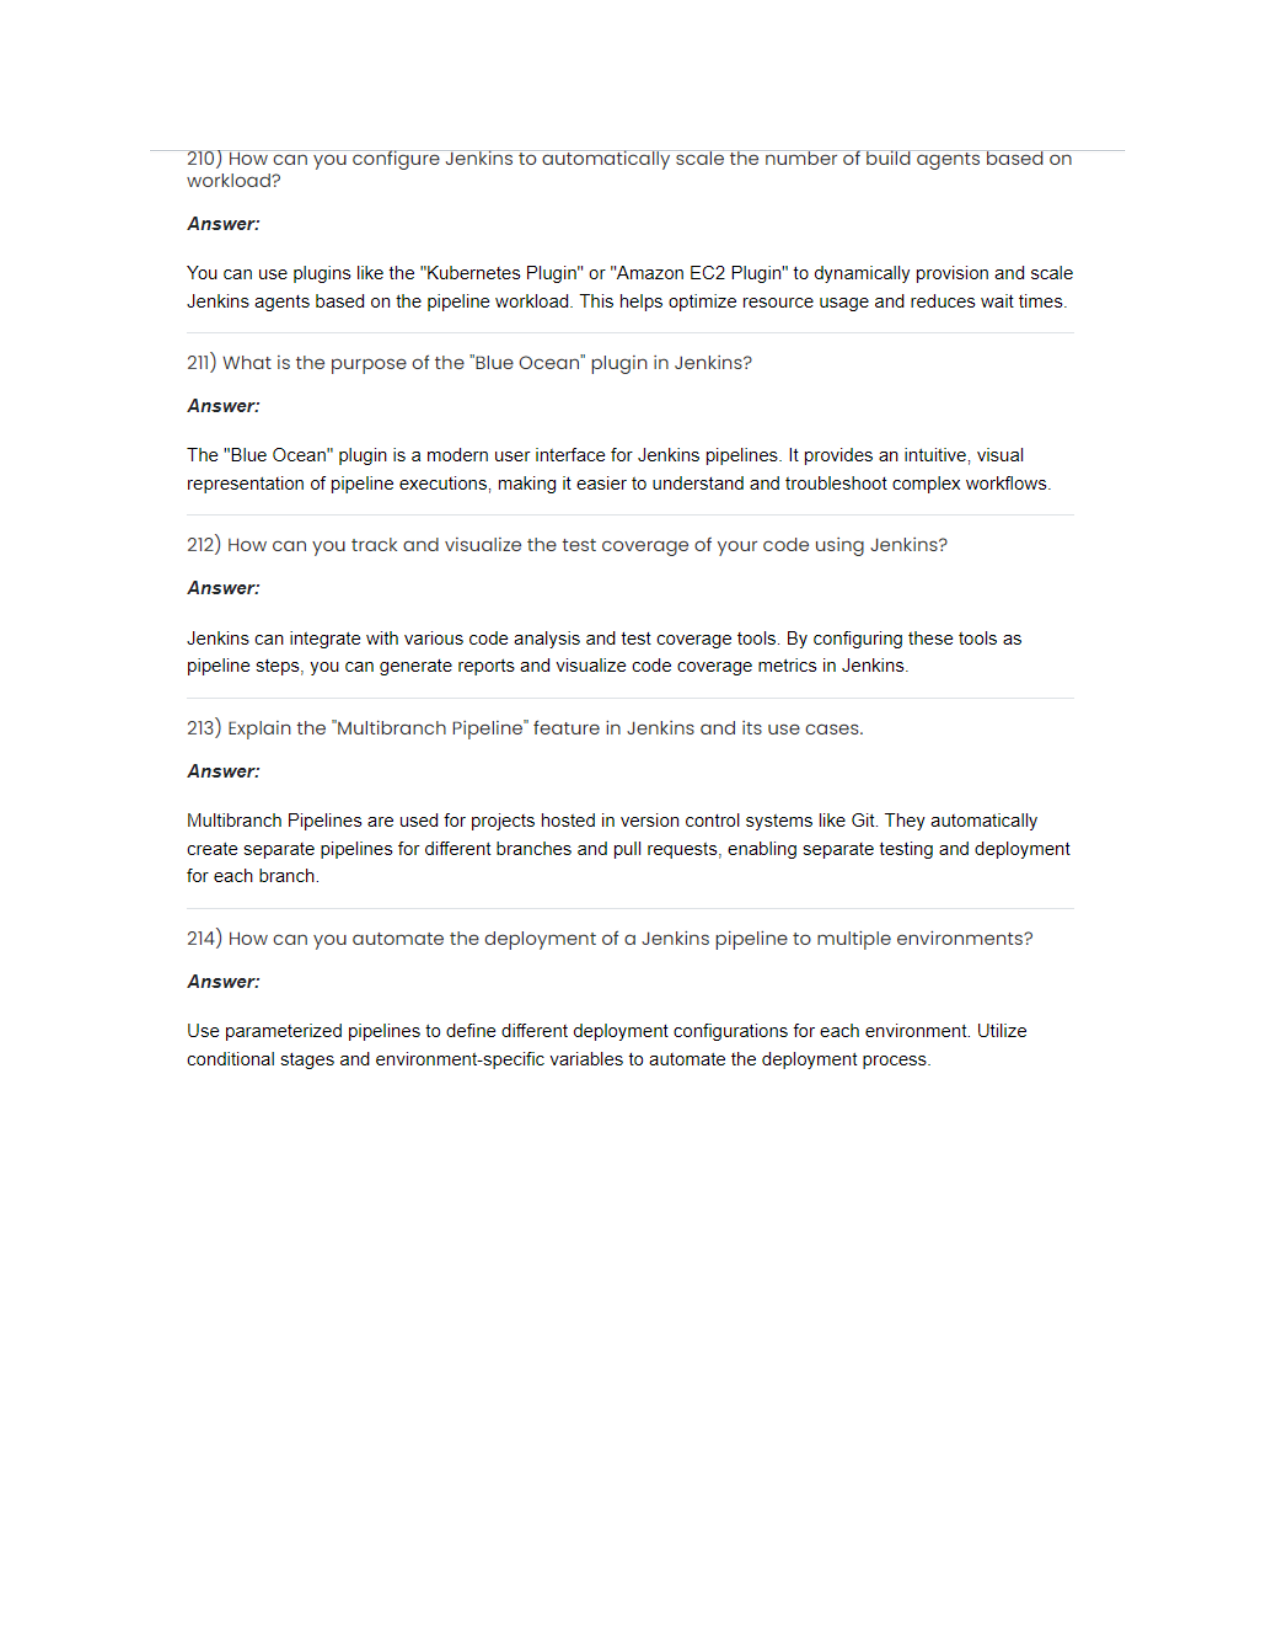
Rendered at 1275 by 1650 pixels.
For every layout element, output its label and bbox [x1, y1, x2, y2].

picture [150, 150, 1125, 1084]
